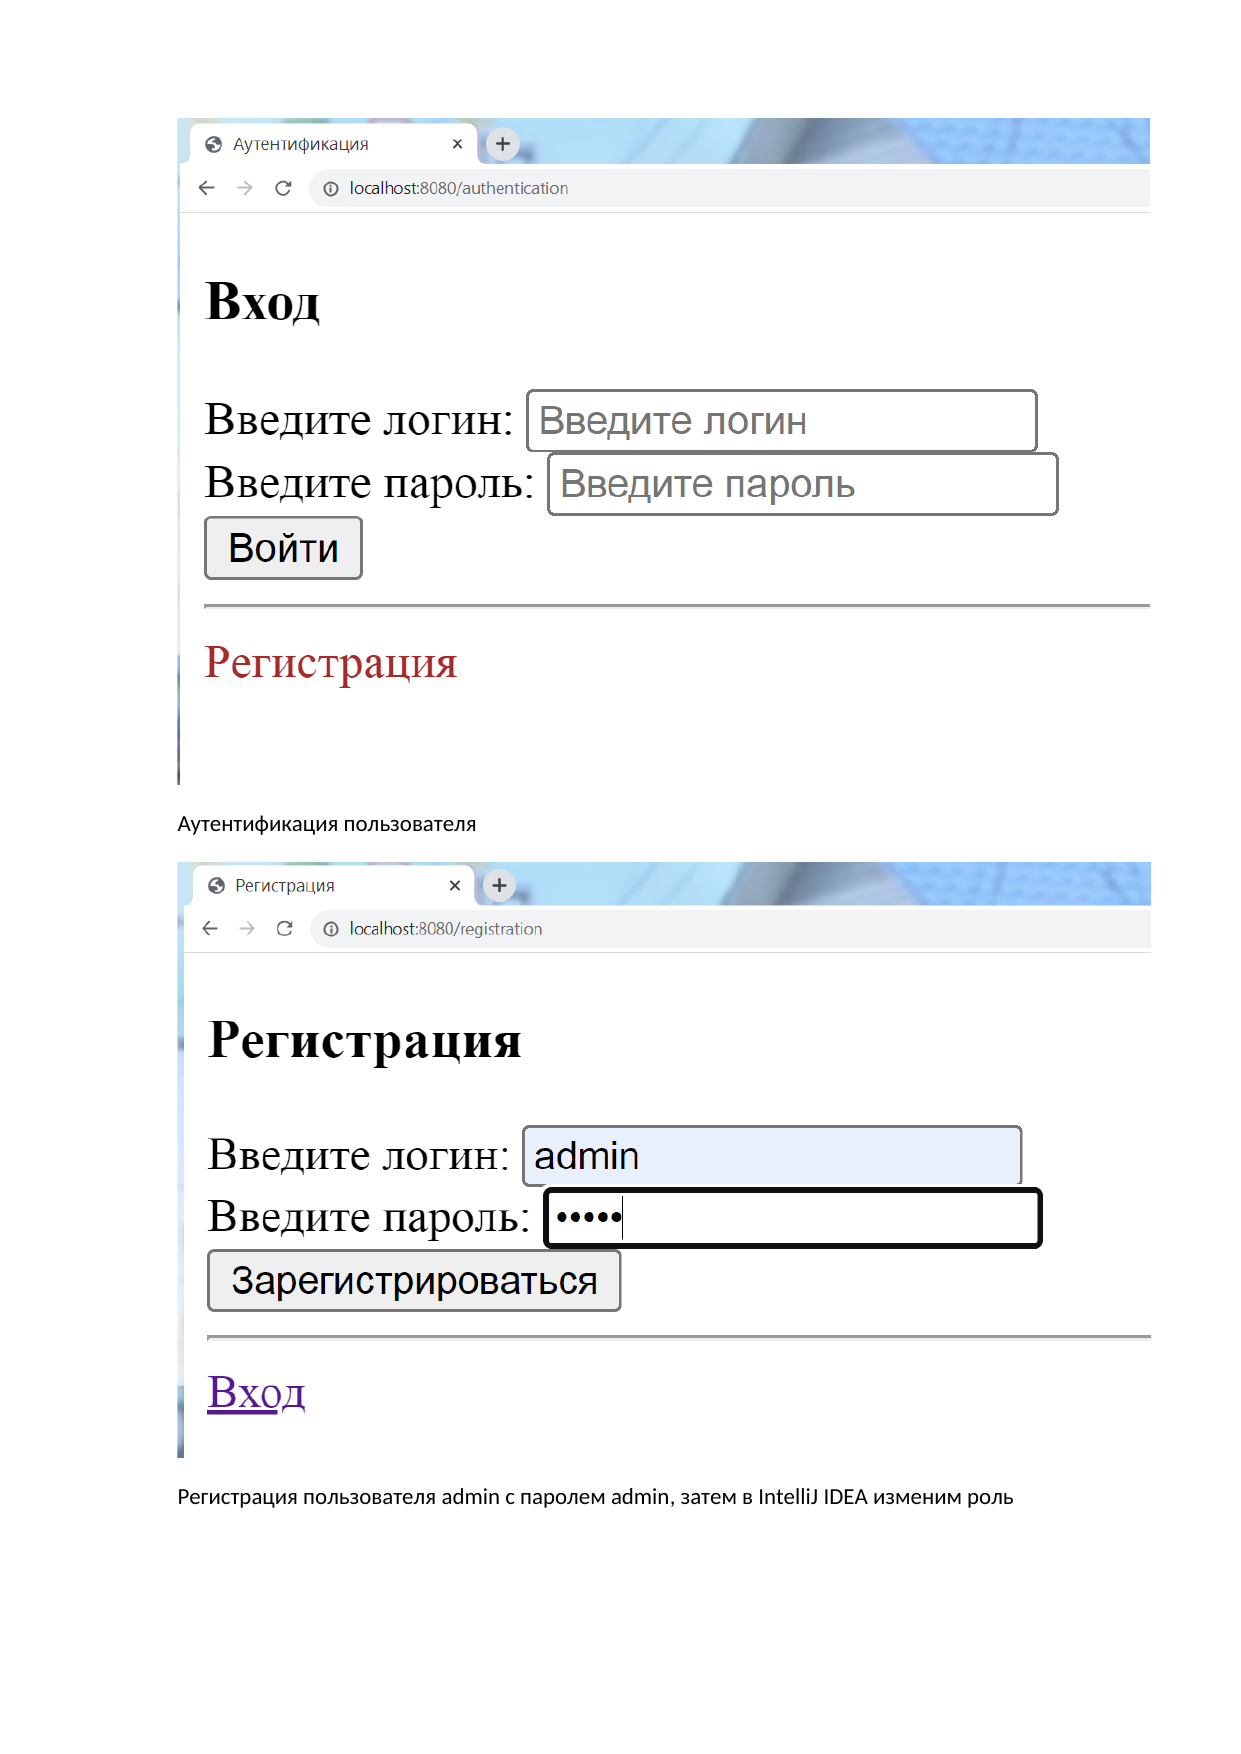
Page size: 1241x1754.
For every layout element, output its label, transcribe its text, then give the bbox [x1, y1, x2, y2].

text Регистрация пользователя admin с паролем admin, затем в IntelliJ IDEA изменим роль [177, 1482, 1152, 1510]
text Аутентификация пользователя [177, 809, 1152, 837]
picture [177, 862, 1152, 1458]
picture [177, 118, 1151, 785]
